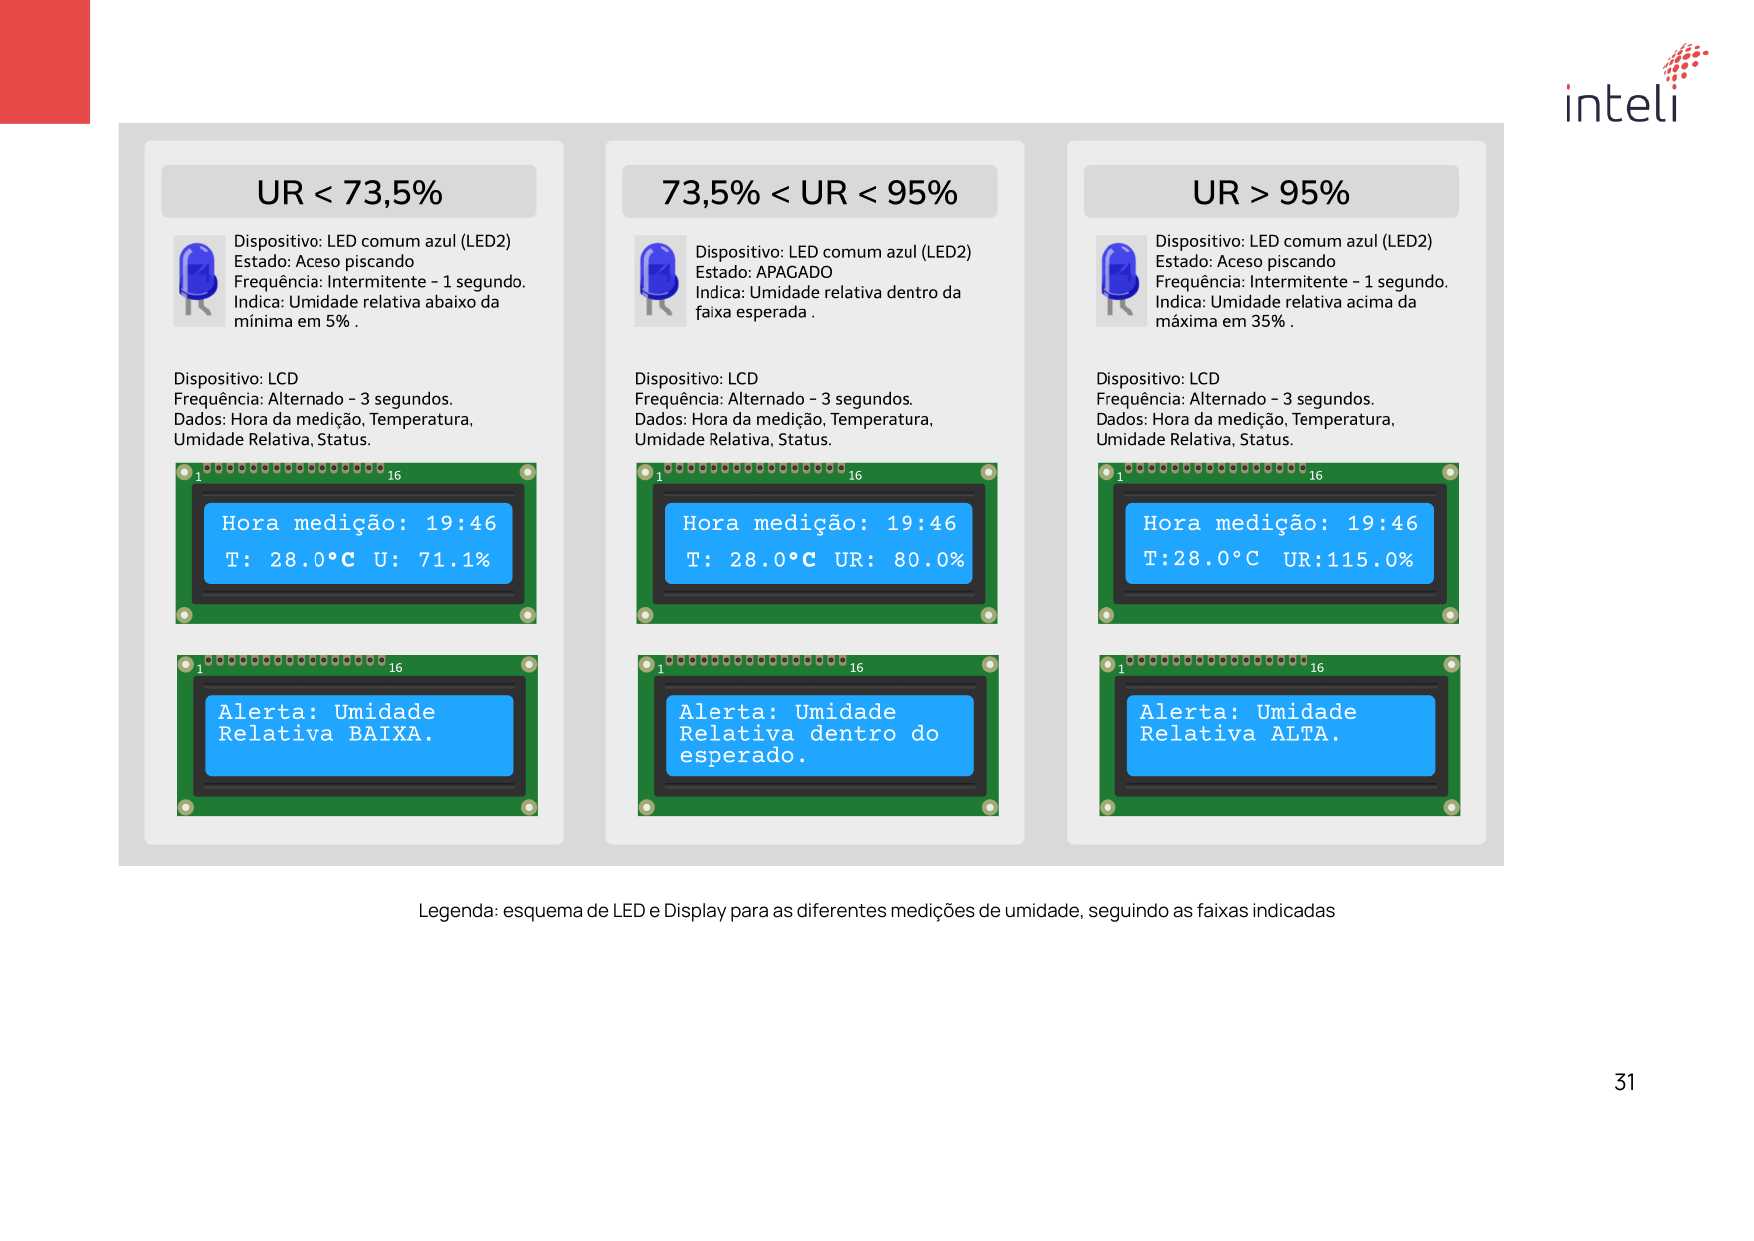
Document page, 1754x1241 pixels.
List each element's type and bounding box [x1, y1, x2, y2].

picture [0, 0, 91, 124]
picture [118, 123, 1504, 866]
picture [1566, 43, 1709, 122]
